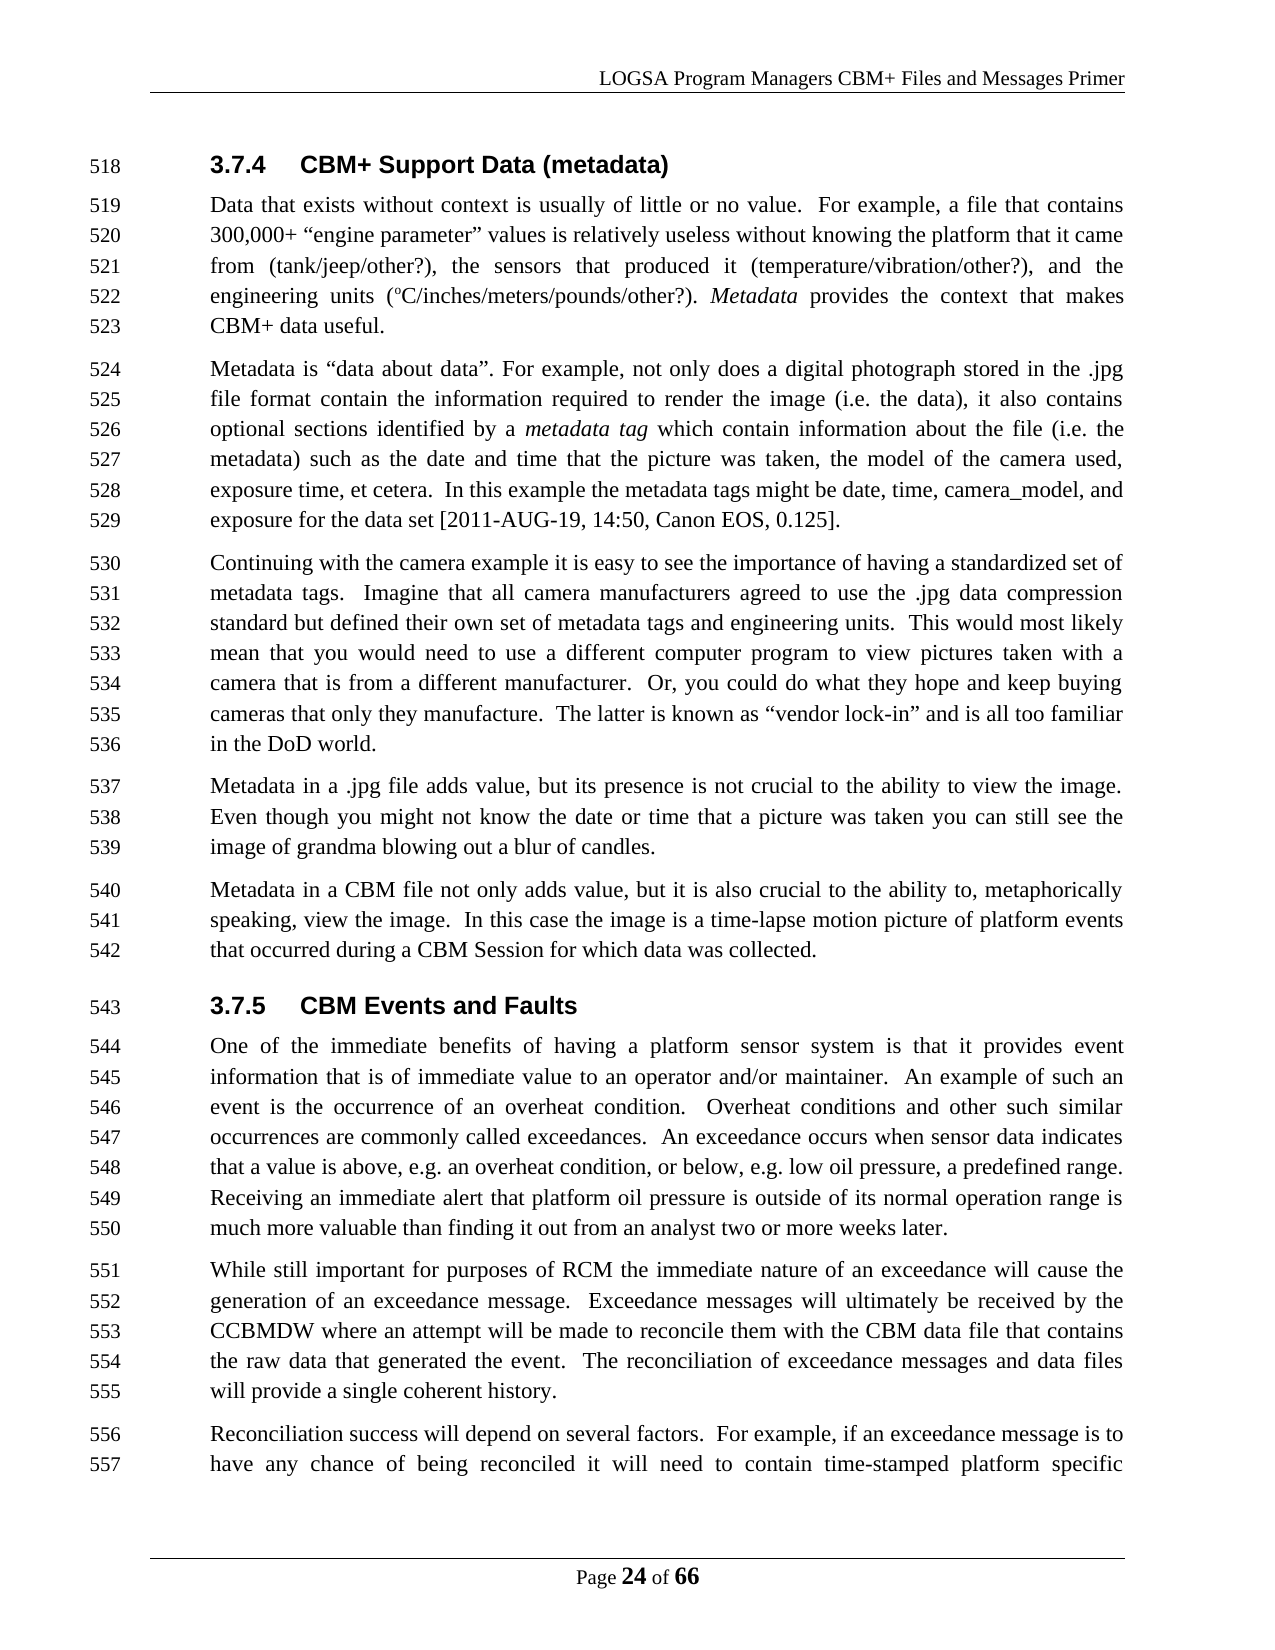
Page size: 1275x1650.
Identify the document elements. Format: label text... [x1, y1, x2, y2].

text Metadata is “data about data”. For example, not only does a digital photograph stored in the .jpg file format contain the information required to render the image (i.e. the data), it also contains optional sections identified by a metadata tag which contain information about the file (i.e. the metadata) such as the date and time that the picture was taken, the model of the camera used, exposure time, et cetera. In this example the metadata tags might be date, time, camera_model, and exposure for the data set [2011-AUG-19, 14:50, Canon EOS, 0.125]. [210, 355, 1125, 532]
text Metadata in a CBM file not only adds value, but it is also crucial to the ability to, metaphorically speaking, view the image. In this case the image is a time-lapse motion picture of platform events that occurred during a CBM Session for which data was collected. [210, 876, 1125, 962]
text While still important for purposes of RCM the immediate nature of an exceedance will cause the generation of an exceedance message. Exceedance messages will ultimately be received by the CCBMDW where an attempt will be made to reconcile them with the CBM data file that contains the raw data that generated the event. The reconciliation of exceedance messages and data files will provide a single coherent history. [210, 1256, 1125, 1404]
text One of the immediate benefits of having a platform sensor system is that it provides event information that is of immediate value to an operator and/or maintainer. An example of such an event is the occurrence of an overheat condition. Overheat conditions and other such similar occurrences are commonly called exceedances. An exceedance occurs when sensor data indicates that a value is above, e.g. an overheat condition, or below, e.g. low oil pressure, a predefined range. Receiving an immediate alert that platform oil pressure is outside of its normal operation range is much more valuable than finding it out from an analyst two or more weeks later. [210, 1032, 1125, 1240]
text Continuing with the camera example it is easy to see the importance of having a standardized set of metadata tags. Imagine that all camera manufacturers agreed to use the .jpg data compression standard but defined their own set of metadata tags and engineering units. This would most likely mean that you would need to use a different computer program to view pictures taken with a camera that is from a different manufacturer. Or, you could do what they hope and keep buying cameras that only they manufacture. The latter is known as “vendor lock-in” and is all too familiar in the DoD world. [210, 548, 1125, 756]
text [210, 1420, 1125, 1477]
text Metadata in a .jpg file adds value, but its presence is not crucial to the ability to view the image. Even though you might not know the date or time that a picture was taken you can still see the image of grandma blowing out a blur of candles. [210, 772, 1125, 859]
subtitle CBM Events and Faults [210, 991, 1125, 1020]
text Data that exists without context is usually of little or no value. For example, a file that contains 300,000+ “engine parameter” values is relatively useless without knowing the platform that it came from (tank/jeep/other?), the sensors that produced it (temperature/vibration/other?), and the engineering units (oC/inches/meters/pounds/other?). Metadata provides the context that makes CBM+ data useful. [210, 191, 1125, 338]
subtitle CBM+ Support Data (metadata) [210, 150, 1125, 179]
